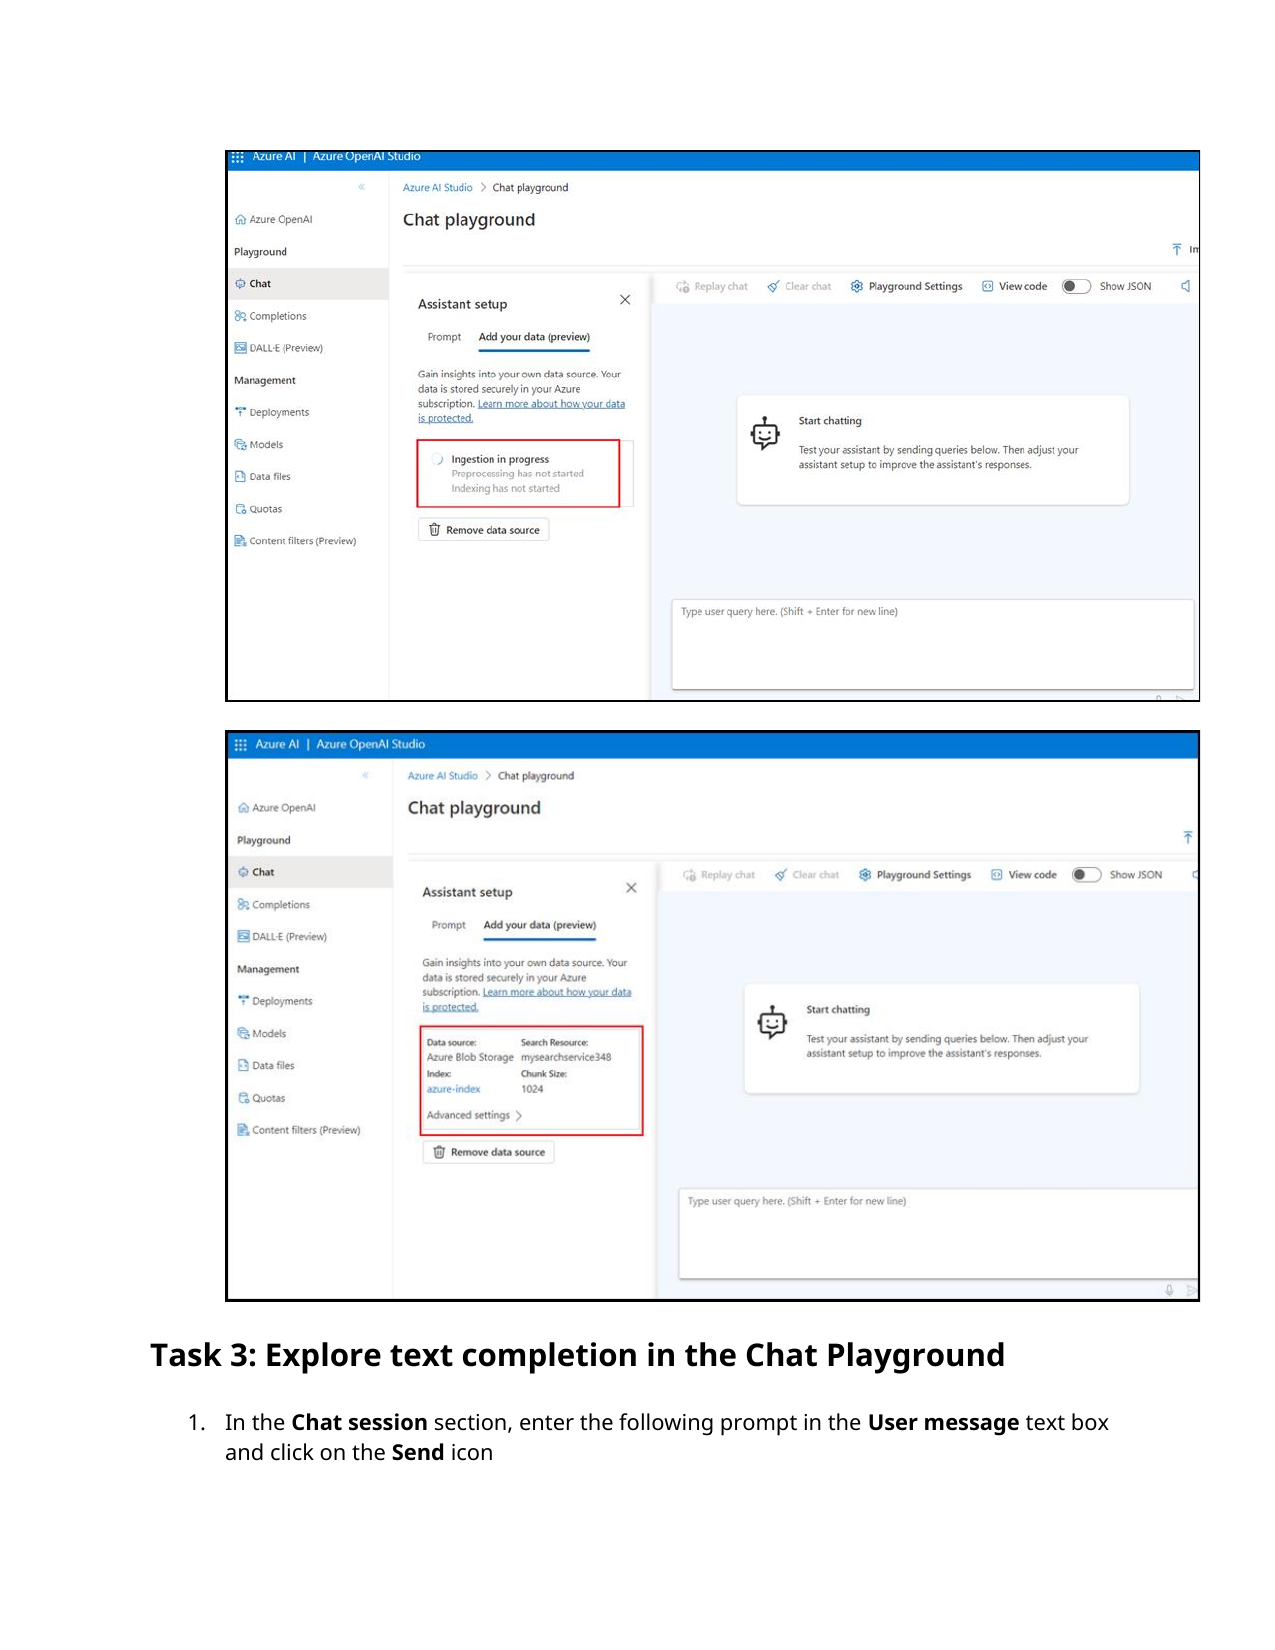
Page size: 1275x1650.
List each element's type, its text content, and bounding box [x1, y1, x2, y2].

picture [225, 730, 1200, 1302]
text Task 3: Explore text completion in the Chat Playground [150, 1333, 1125, 1376]
list In the Chat session section, enter the following prompt in the User message text box and click on the Send icon [187, 1407, 1125, 1466]
picture [225, 150, 1200, 702]
